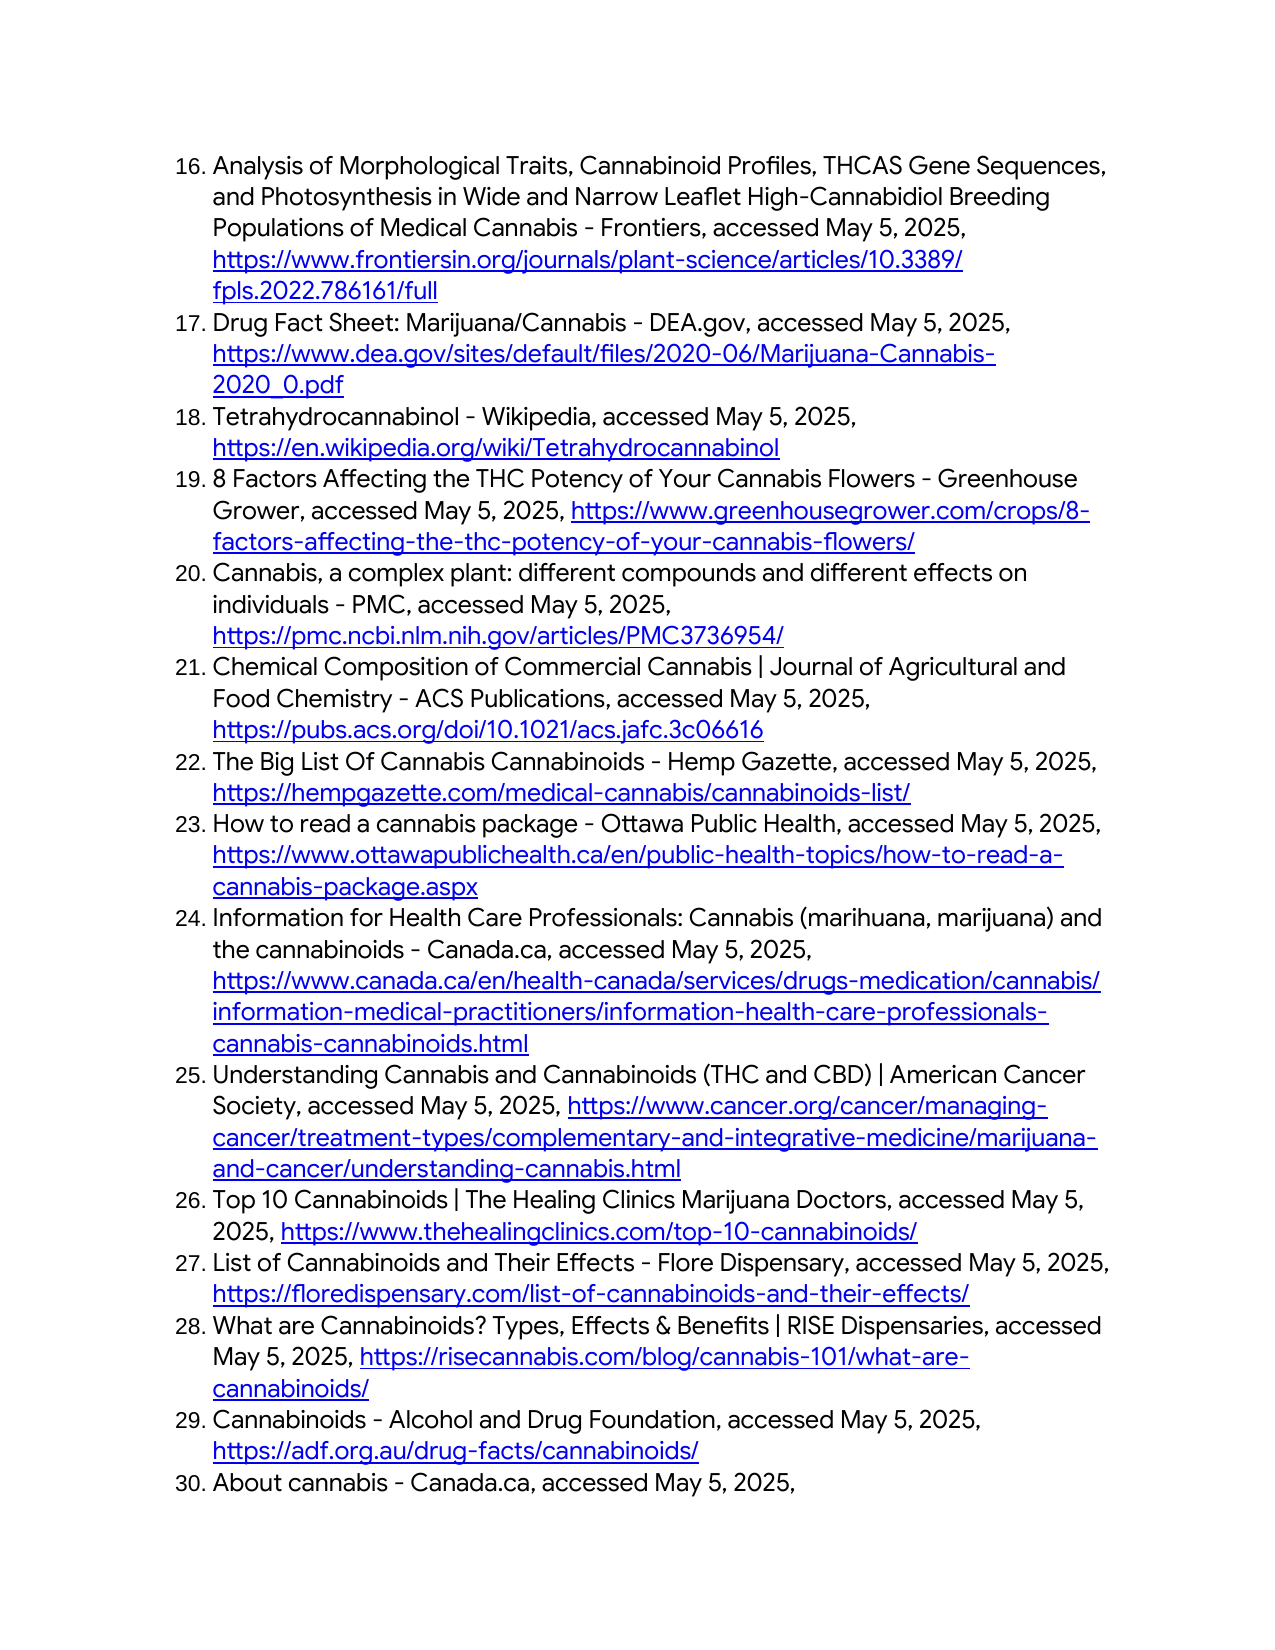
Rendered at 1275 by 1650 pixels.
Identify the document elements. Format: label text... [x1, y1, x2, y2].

list Cannabinoids - Alcohol and Drug Foundation, accessed May 5, 2025, https://adf.org.au/drug-facts/cannabinoids/ [175, 1404, 1125, 1467]
list Chemical Composition of Commercial Cannabis | Journal of Agricultural and Food Chemistry - ACS Publications, accessed May 5, 2025, https://pubs.acs.org/doi/10.1021/acs.jafc.3c06616 [175, 652, 1125, 746]
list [175, 1467, 1125, 1498]
list 8 Factors Affecting the THC Potency of Your Cannabis Flowers - Greenhouse Grower, accessed May 5, 2025, https://www.greenhousegrower.com/crops/8-factors-affecting-the-thc-potency-of-your-cannabis-flowers/ [175, 463, 1125, 558]
list Tetrahydrocannabinol - Wikipedia, accessed May 5, 2025, https://en.wikipedia.org/wiki/Tetrahydrocannabinol [175, 401, 1125, 463]
list Understanding Cannabis and Cannabinoids (THC and CBD) | American Cancer Society, accessed May 5, 2025, https://www.cancer.org/cancer/managing-cancer/treatment-types/complementary-and-integrative-medicine/marijuana-and-cancer/understanding-cannabis.html [175, 1059, 1125, 1185]
list Cannabis, a complex plant: different compounds and different effects on individuals - PMC, accessed May 5, 2025, https://pmc.ncbi.nlm.nih.gov/articles/PMC3736954/ [175, 558, 1125, 652]
list Drug Fact Sheet: Marijuana/Cannabis - DEA.gov, accessed May 5, 2025, https://www.dea.gov/sites/default/files/2020-06/Marijuana-Cannabis-2020_0.pdf [175, 307, 1125, 401]
list How to read a cannabis package - Ottawa Public Health, accessed May 5, 2025, https://www.ottawapublichealth.ca/en/public-health-topics/how-to-read-a-cannabis-package.aspx [175, 808, 1125, 902]
list The Big List Of Cannabis Cannabinoids - Hemp Gazette, accessed May 5, 2025, https://hempgazette.com/medical-cannabis/cannabinoids-list/ [175, 746, 1125, 808]
list Top 10 Cannabinoids | The Healing Clinics Marijuana Doctors, accessed May 5, 2025, https://www.thehealingclinics.com/top-10-cannabinoids/ [175, 1185, 1125, 1247]
list Information for Health Care Professionals: Cannabis (marihuana, marijuana) and the cannabinoids - Canada.ca, accessed May 5, 2025, https://www.canada.ca/en/health-canada/services/drugs-medication/cannabis/information-medical-practitioners/information-health-care-professionals-cannabis-cannabinoids.html [175, 902, 1125, 1059]
list What are Cannabinoids? Types, Effects & Benefits | RISE Dispensaries, accessed May 5, 2025, https://risecannabis.com/blog/cannabis-101/what-are-cannabinoids/ [175, 1310, 1125, 1404]
list Analysis of Morphological Traits, Cannabinoid Profiles, THCAS Gene Sequences, and Photosynthesis in Wide and Narrow Leaflet High-Cannabidiol Breeding Populations of Medical Cannabis - Frontiers, accessed May 5, 2025, https://www.frontiersin.org/journals/plant-science/articles/10.3389/fpls.2022.786161/full [175, 150, 1125, 307]
list List of Cannabinoids and Their Effects - Flore Dispensary, accessed May 5, 2025, https://floredispensary.com/list-of-cannabinoids-and-their-effects/ [175, 1247, 1125, 1310]
